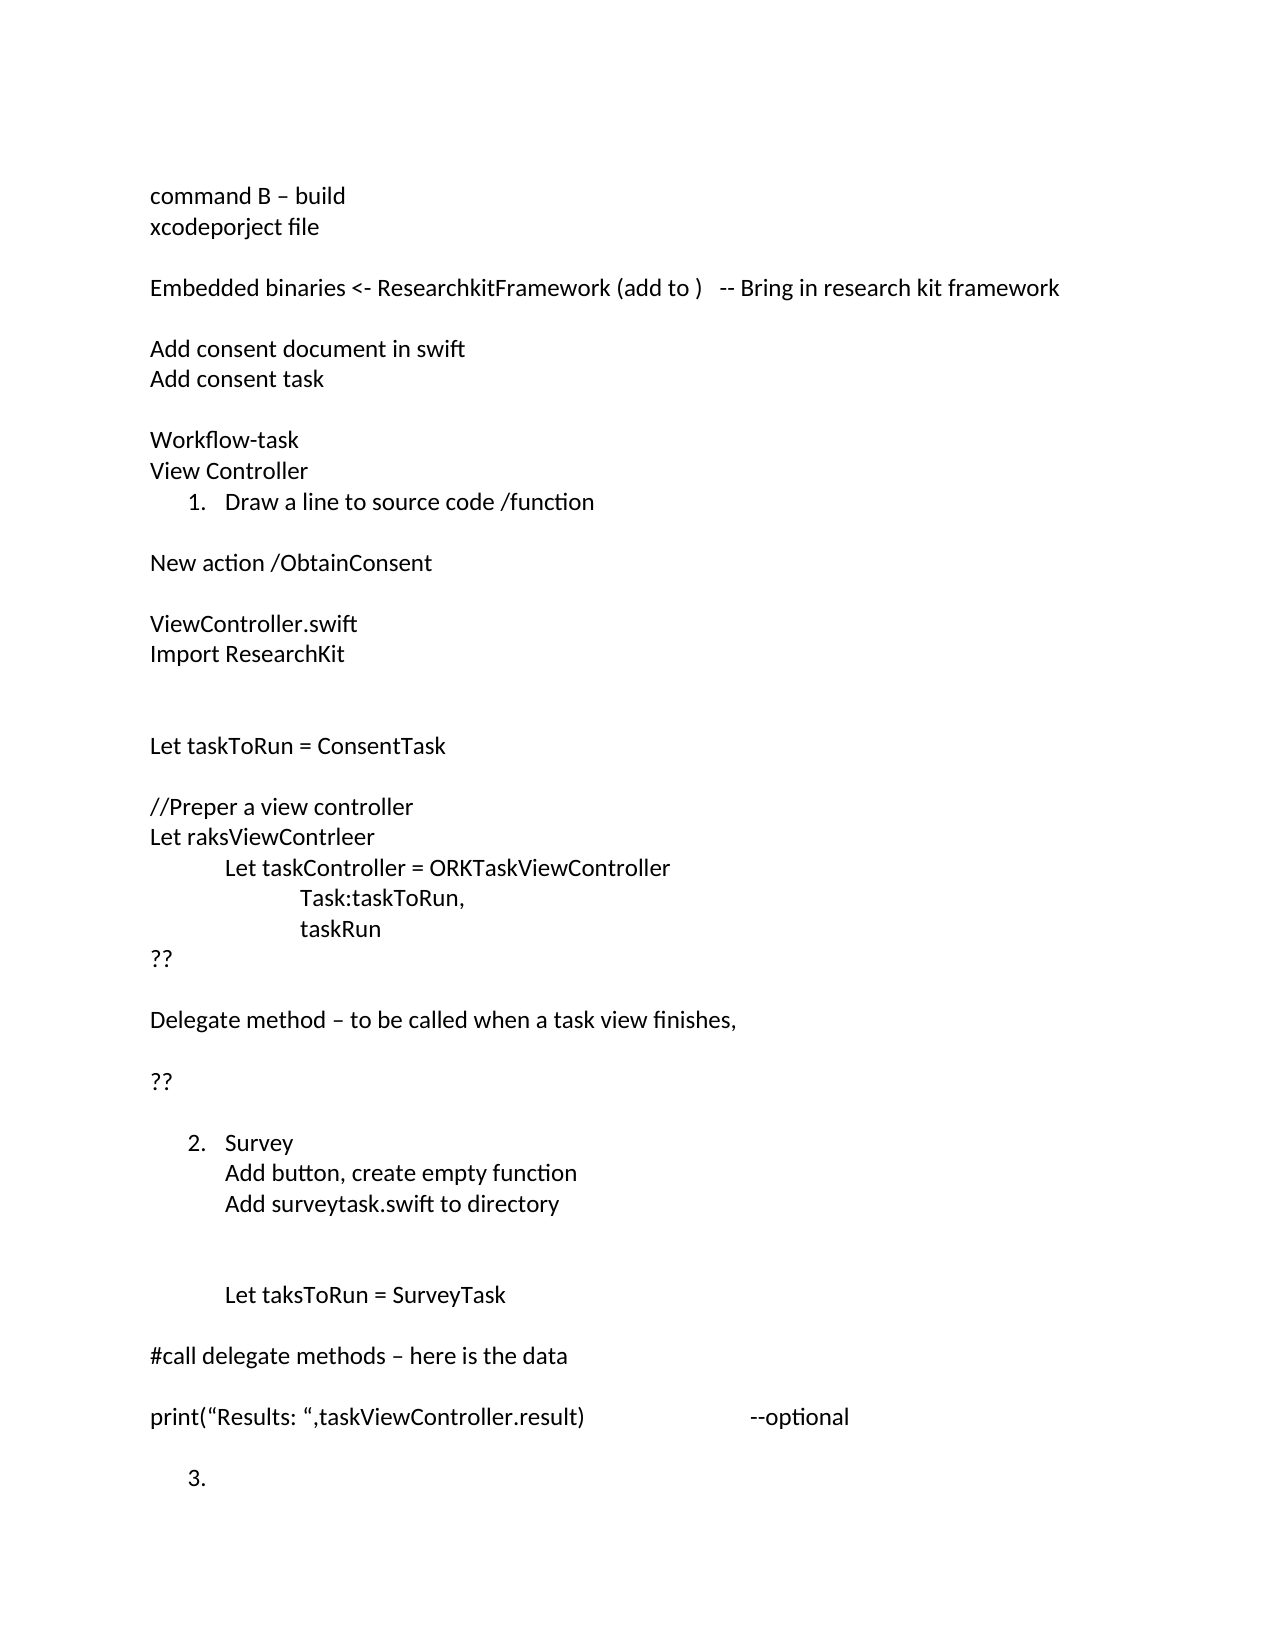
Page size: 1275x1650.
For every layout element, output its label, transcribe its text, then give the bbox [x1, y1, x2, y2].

text Import ResearchKit [150, 638, 1125, 669]
text Embedded binaries <- ResearchkitFramework (add to ) -- Bring in research kit framework [150, 272, 1125, 303]
text New action /ObtainConsent [150, 547, 1125, 577]
text Workflow-task [150, 425, 1125, 455]
text Add consent document in swift [150, 333, 1125, 364]
text print(“Results: “,taskViewController.result) --optional [150, 1401, 1125, 1432]
text //Preper a view controller [150, 791, 1125, 821]
text command B – build [150, 181, 1125, 211]
text Let taskController = ORKTaskViewController [150, 852, 1125, 882]
text Let taskToRun = ConsentTask [150, 730, 1125, 760]
text Add consent task [150, 364, 1125, 394]
text ?? [150, 1066, 1125, 1096]
text #call delegate methods – here is the data [150, 1340, 1125, 1371]
list Draw a line to source code /function [187, 486, 1125, 516]
text xcodeporject file [150, 211, 1125, 242]
list Add surveytask.swift to directory [225, 1188, 1125, 1218]
text ?? [150, 943, 1125, 974]
text Task:taskToRun, [150, 882, 1125, 913]
list Survey [187, 1127, 1125, 1157]
text View Controller [150, 455, 1125, 486]
list Add button, create empty function [225, 1157, 1125, 1188]
text Let raksViewContrleer [150, 821, 1125, 852]
text taskRun [150, 913, 1125, 943]
text ViewController.swift [150, 608, 1125, 638]
list Let taksToRun = SurveyTask [225, 1279, 1125, 1310]
text Delegate method – to be called when a task view finishes, [150, 1004, 1125, 1035]
